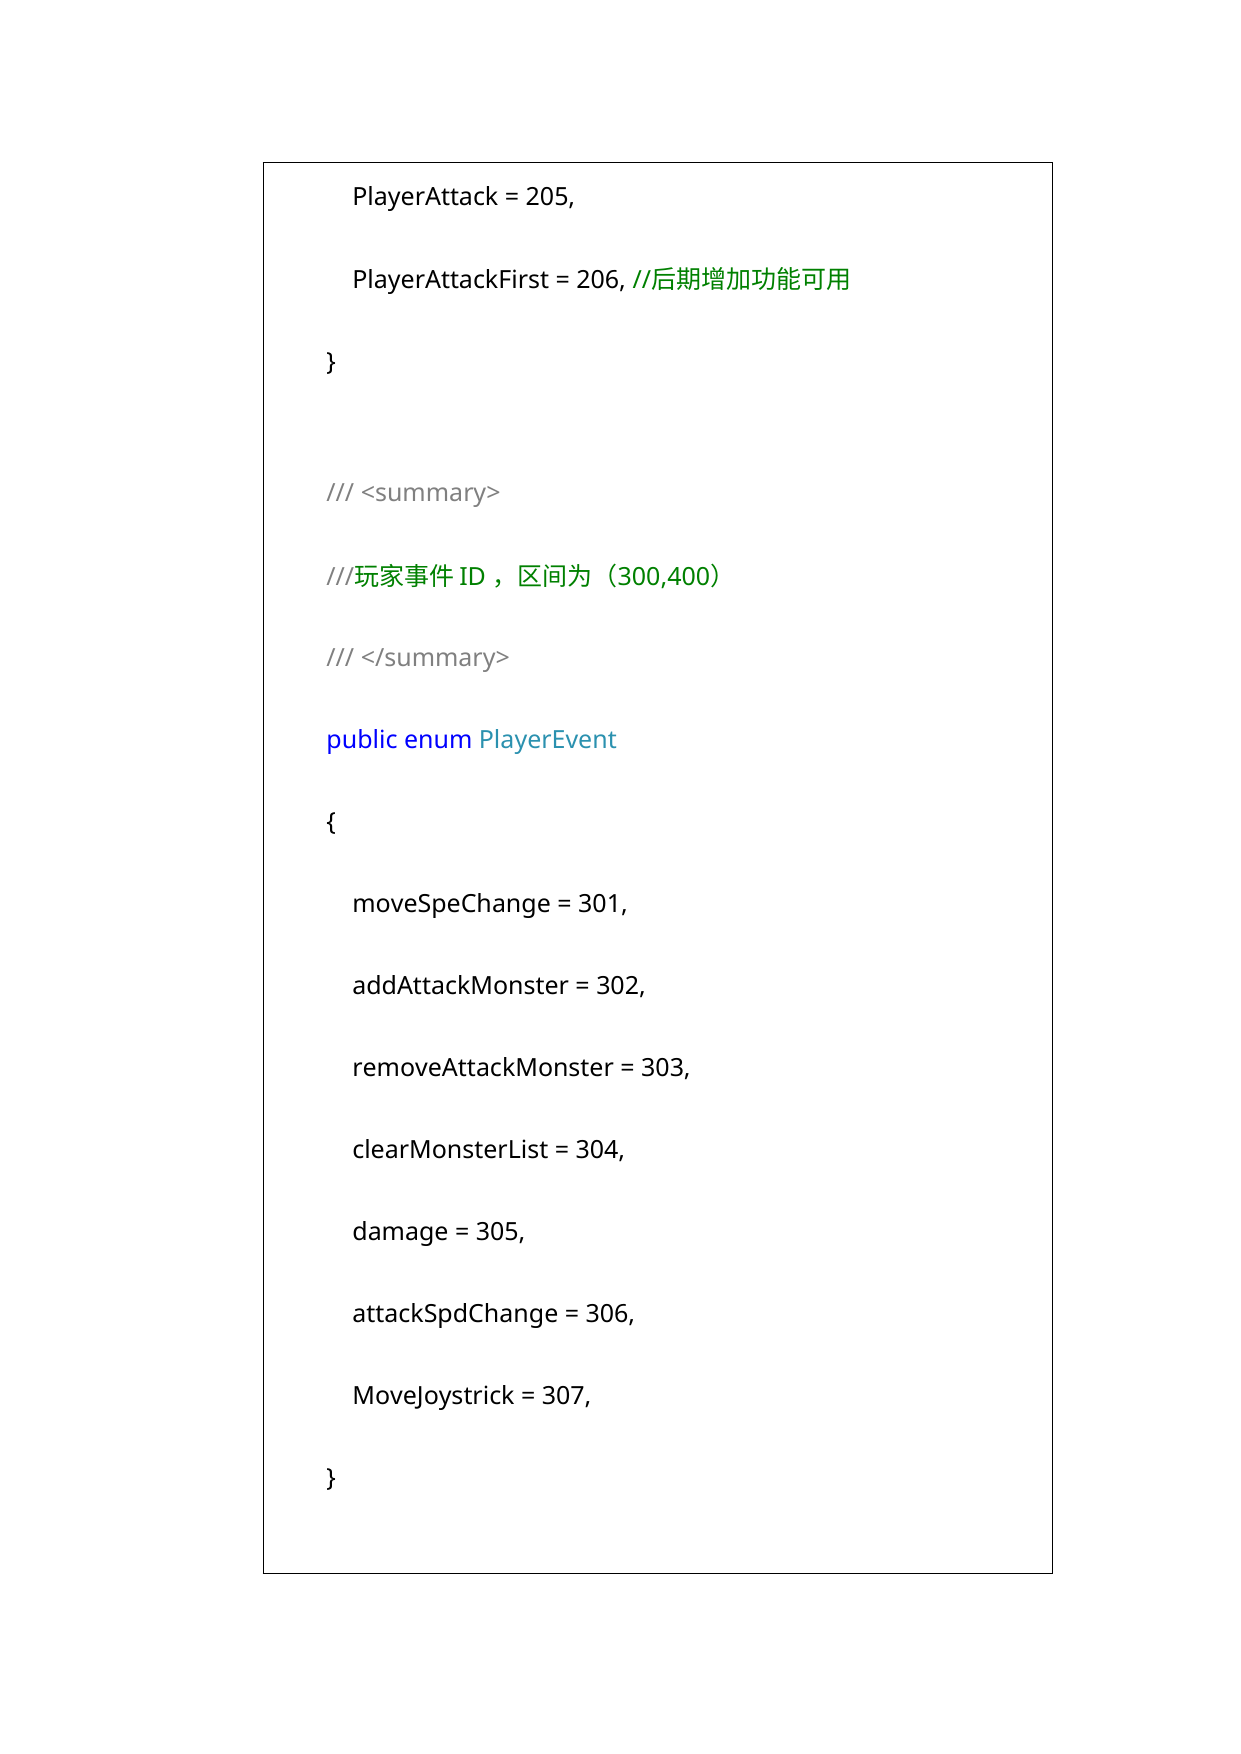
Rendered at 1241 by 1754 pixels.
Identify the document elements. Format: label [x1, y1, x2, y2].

table_header [264, 163, 1052, 1573]
